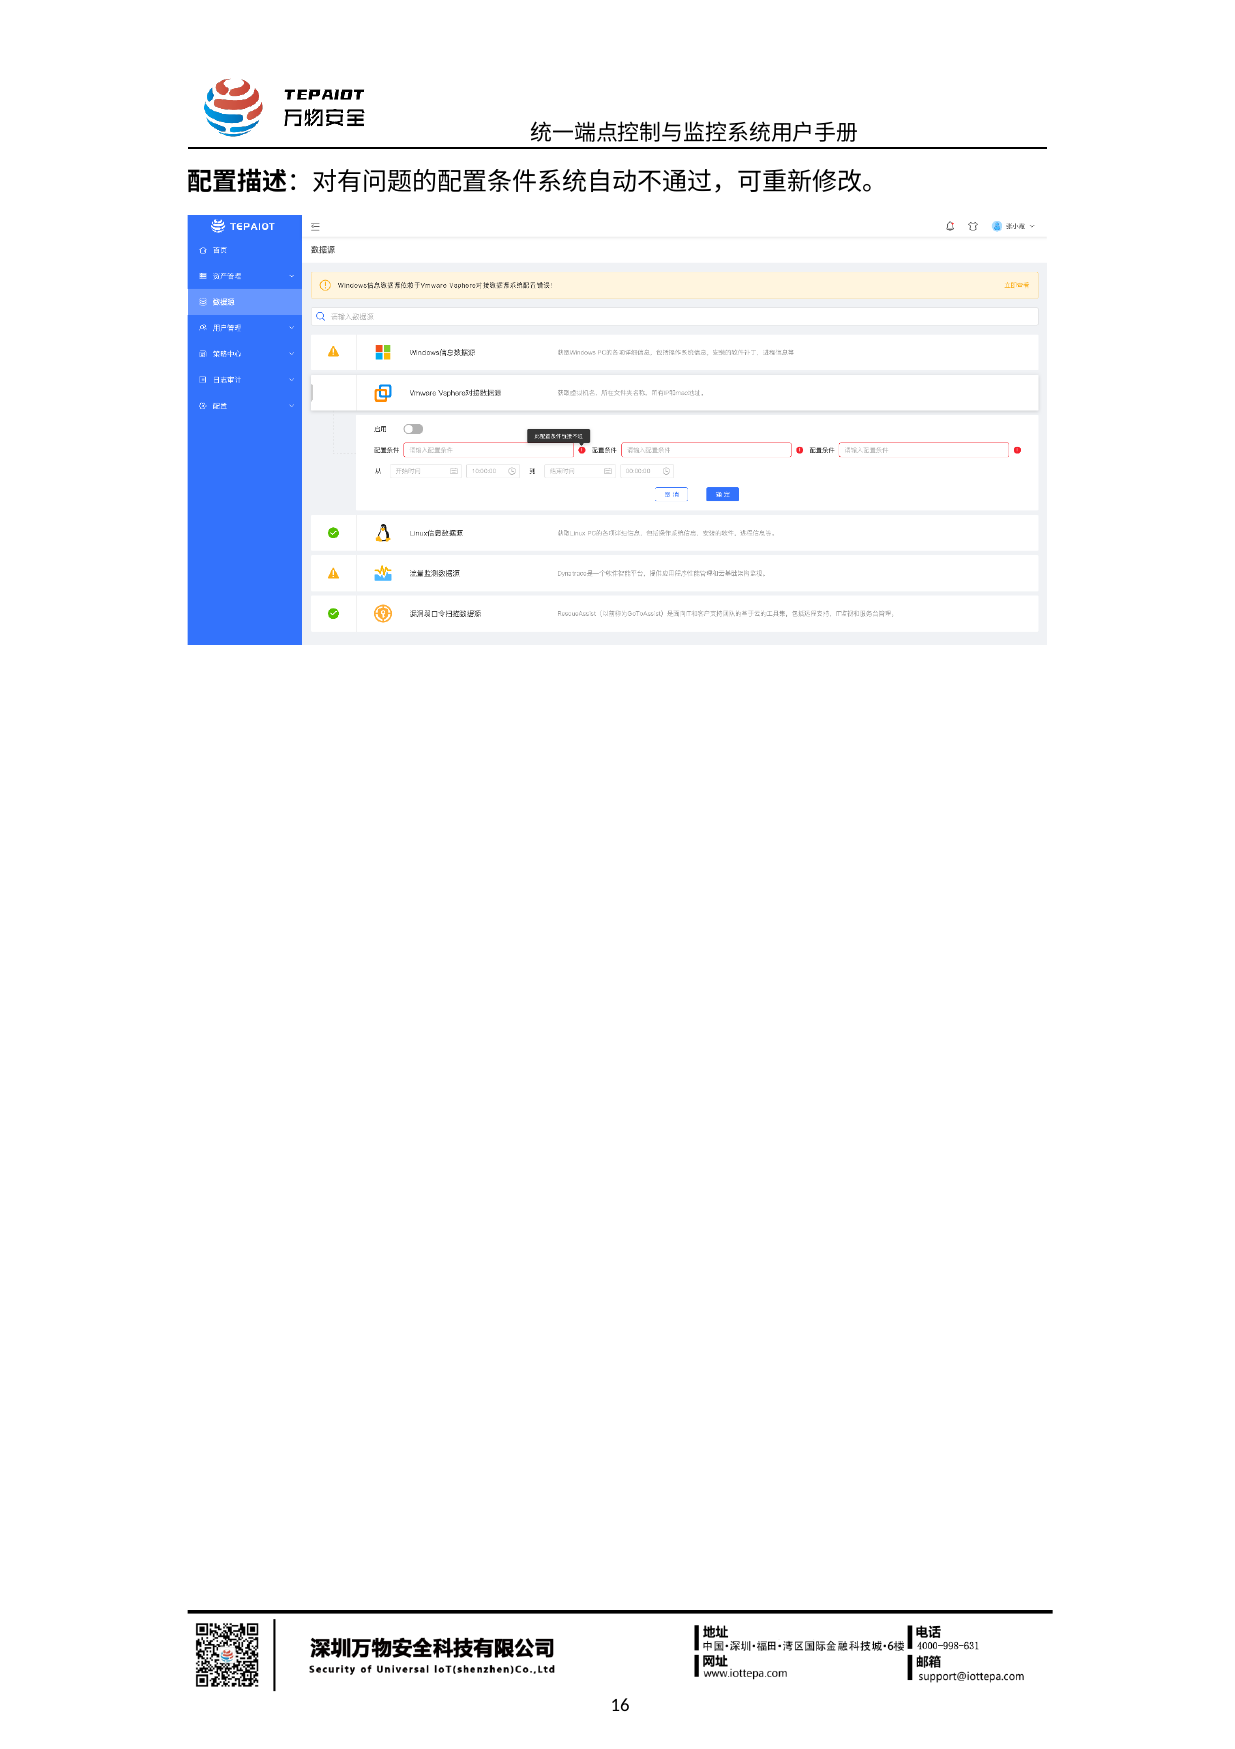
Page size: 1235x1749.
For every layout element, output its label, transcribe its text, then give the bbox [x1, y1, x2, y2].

picture [187, 215, 1047, 645]
picture [187, 75, 382, 141]
text 配置描述：对有问题的配置条件系统自动不通过，可重新修改。 [187, 161, 1047, 197]
picture [187, 1610, 1053, 1692]
